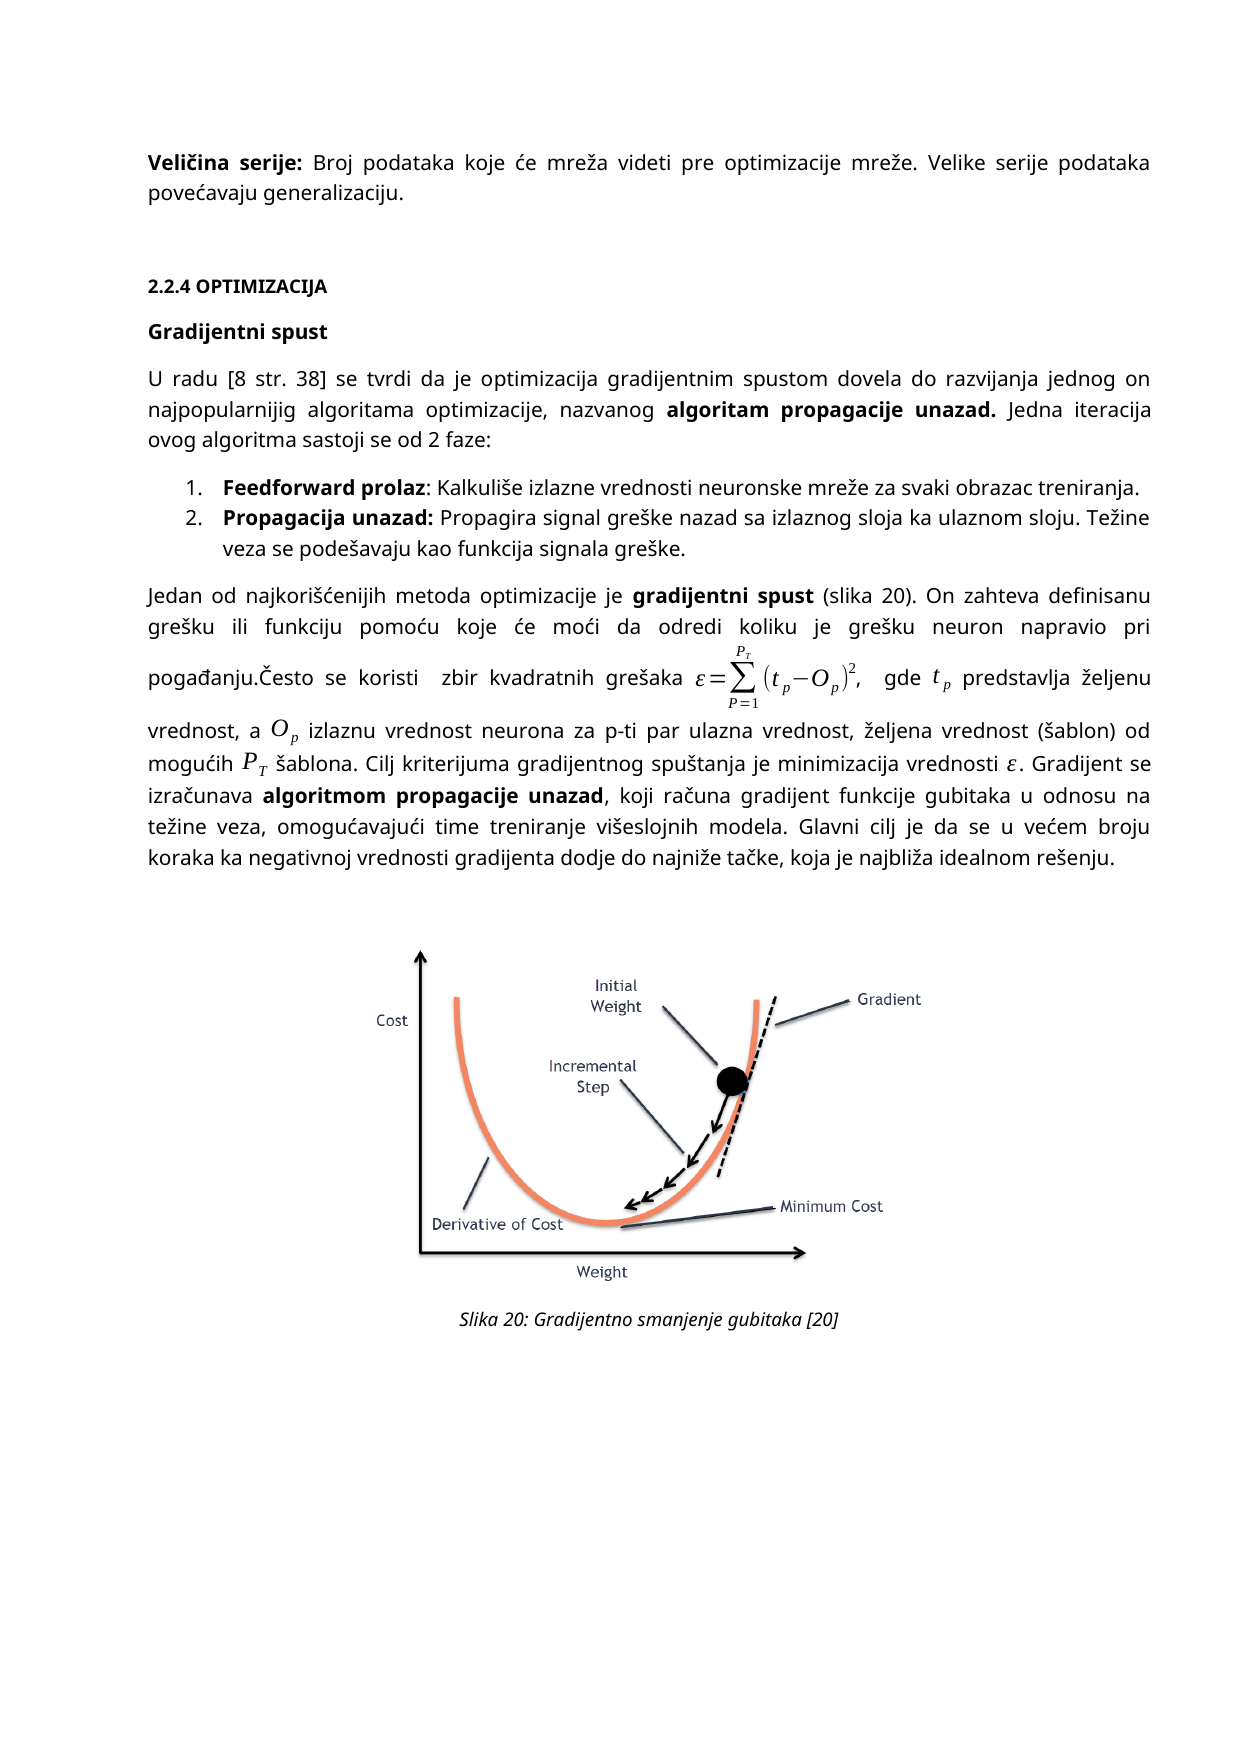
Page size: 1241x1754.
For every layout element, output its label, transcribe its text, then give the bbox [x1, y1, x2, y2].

text Jedan od najkorišćenijih metoda optimizacije je gradijentni spust (slika 20). On zahteva definisanu grešku ili funkciju pomoću koje će moći da odredi koliku je grešku neuron napravio pri pogađanju.Često se koristi zbir kvadratnih grešaka , gde predstavlja željenu vrednost, a izlaznu vrednost neurona za p-ti par ulazna vrednost, željena vrednost (šablon) od mogućih šablona. Cilj kriterijuma gradijentnog spuštanja je minimizacija vrednosti . Gradijent se izračunava algoritmom propagacije unazad, koji računa gradijent funkcije gubitaka u odnosu na težine veza, omogućavajući time treniranje višeslojnih modela. Glavni cilj je da se u većem broju koraka ka negativnoj vrednosti gradijenta dodje do najniže tačke, koja je najbliža idealnom rešenju. [148, 581, 1152, 871]
text Gradijentni spust [148, 317, 1152, 346]
text U radu [8 str. 38] se tvrdi da je optimizacija gradijentnim spustom dovela do razvijanja jednog on najpopularnijig algoritama optimizacije, nazvanog algoritam propagacije unazad. Jedna iteracija ovog algoritma sastoji se od 2 faze: [148, 364, 1152, 454]
list Feedforward prolaz: Kalkuliše izlazne vrednosti neuronske mreže za svaki obrazac treniranja. [185, 473, 1152, 501]
list Propagacija unazad: Propagira signal greške nazad sa izlaznog sloja ka ulaznom sloju. Težine veza se podešavaju kao funkcija signala greške. [185, 503, 1152, 563]
picture [367, 937, 932, 1288]
subtitle Slika 20: Gradijentno smanjenje gubitaka [20] [148, 1306, 1152, 1332]
subtitle 2.2.4 OPTIMIZACIJA [148, 273, 1152, 298]
text Veličina serije: Broj podataka koje će mreža videti pre optimizacije mreže. Velike serije podataka povećavaju generalizaciju. [148, 148, 1152, 207]
